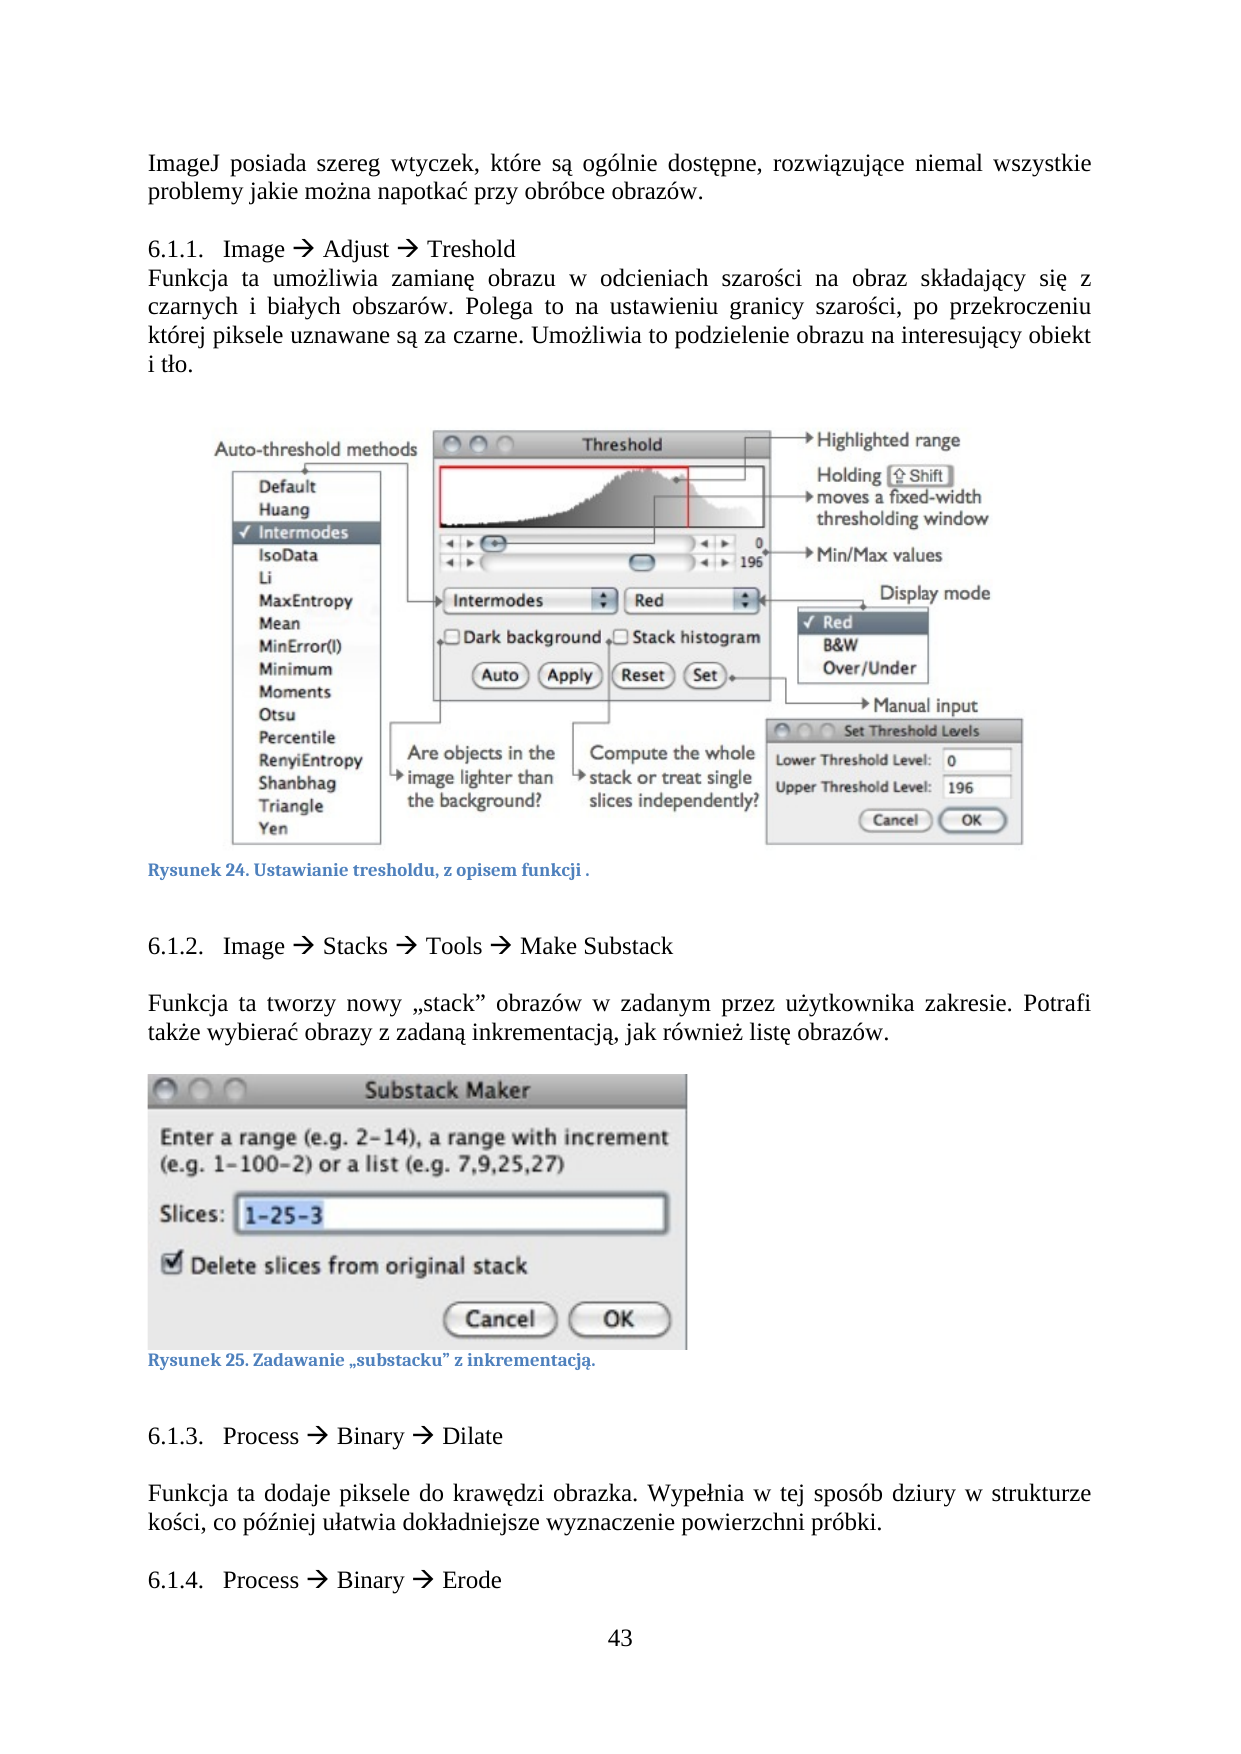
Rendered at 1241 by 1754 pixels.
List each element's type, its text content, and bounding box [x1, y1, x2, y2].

list Image Adjust Treshold [148, 234, 1092, 263]
list Image Stacks Tools Make Substack [148, 931, 1092, 960]
text ImageJ posiada szereg wtyczek, które są ogólnie dostępne, rozwiązujące niemal wszystkie problemy jakie można napotkać przy obróbce obrazów. [148, 148, 1092, 205]
picture [147, 1074, 688, 1350]
text Funkcja ta umożliwia zamianę obrazu w odcieniach szarości na obraz składający się z czarnych i białych obszarów. Polega to na ustawieniu granicy szarości, po przekroczeniu której piksele uznawane są za czarne. Umożliwia to podzielenie obrazu na interesujący obiekt i tło. [148, 263, 1092, 378]
list Process Binary Dilate [148, 1421, 1092, 1450]
text Funkcja ta tworzy nowy „stack” obrazów w zadanym przez użytkownika zakresie. Potrafi także wybierać obrazy z zadaną inkrementacją, jak również listę obrazów. [148, 988, 1092, 1046]
text Funkcja ta dodaje piksele do krawędzi obrazka. Wypełnia w tej sposób dziury w strukturze kości, co później ułatwia dokładniejsze wyznaczenie powierzchni próbki. [148, 1478, 1092, 1536]
picture [147, 406, 1093, 860]
list Process Binary Erode [148, 1565, 1092, 1593]
